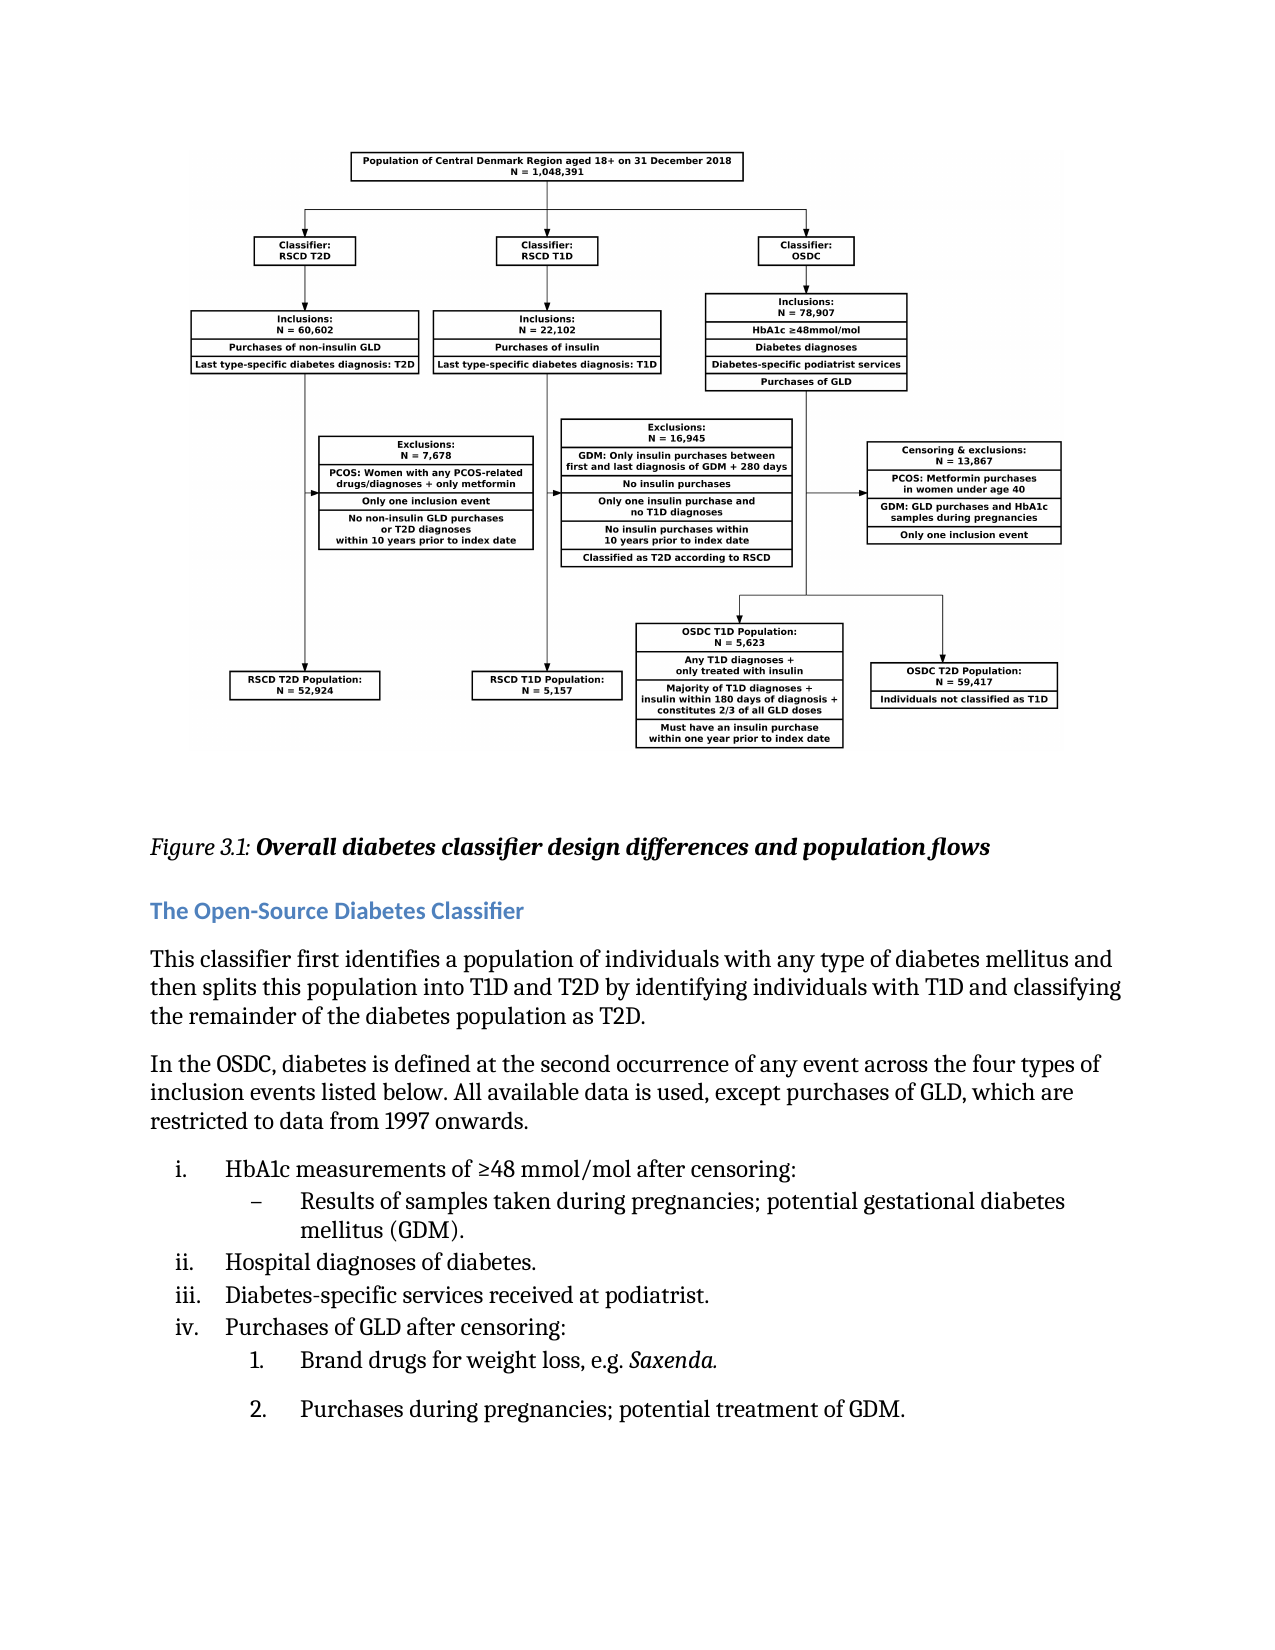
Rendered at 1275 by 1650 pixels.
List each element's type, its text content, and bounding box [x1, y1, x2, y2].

list Purchases of GLD after censoring: [175, 1313, 1125, 1342]
list HbA1c measurements of ≥48 mmol/mol after censoring: [175, 1154, 1125, 1183]
list Brand drugs for weight loss, e.g. Saxenda. [250, 1346, 1125, 1374]
table_header Figure 3.1: Overall diabetes classifier design differences and population flows [139, 150, 1114, 874]
list Diabetes-specific services received at podiatrist. [175, 1281, 1125, 1309]
list Hospital diagnoses of diabetes. [175, 1248, 1125, 1277]
text This classifier first identifies a population of individuals with any type of diabetes mellitus and then splits this population into T1D and T2D by identifying individuals with T1D and classifying the remainder of the diabetes population as T2D. [150, 944, 1125, 1031]
list Purchases during pregnancies; potential treatment of GDM. [250, 1395, 1125, 1424]
list Results of samples taken during pregnancies; potential gestational diabetes mellitus (GDM). [250, 1187, 1125, 1244]
text In the OSDC, diabetes is defined at the second occurrence of any event across the four types of inclusion events listed below. All available data is used, except purchases of GLD, which are restricted to data from 1997 onwards. [150, 1049, 1125, 1136]
subtitle The Open-Source Diabetes Classifier [150, 895, 1125, 926]
